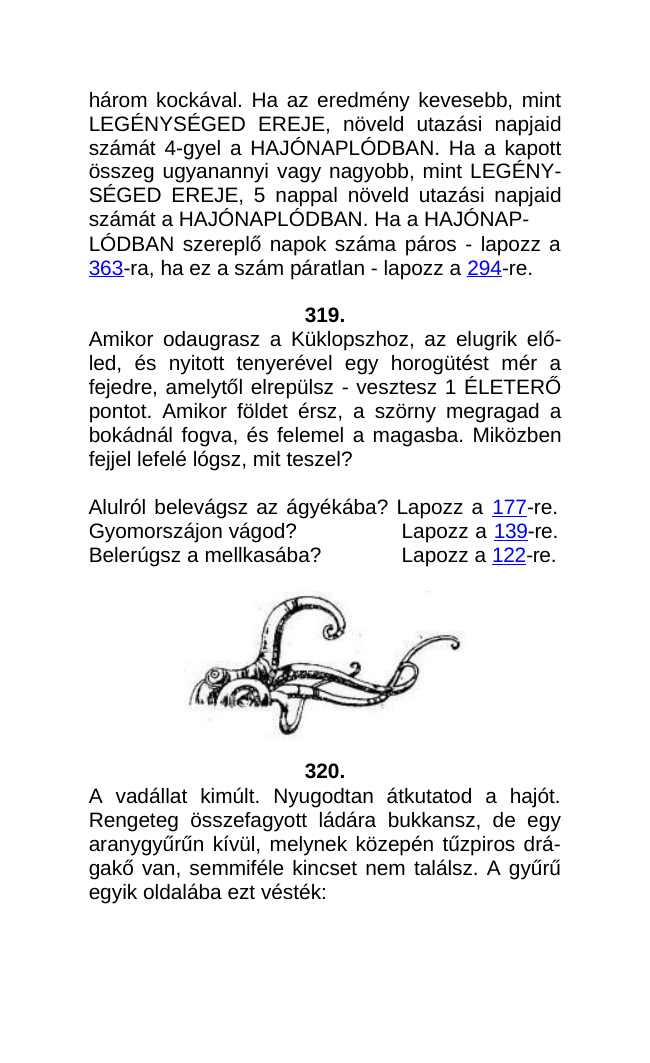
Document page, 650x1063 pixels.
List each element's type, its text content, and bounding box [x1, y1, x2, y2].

subtitle 319. [159, 303, 490, 327]
text Alulról belevágsz az ágyékába? Lapozz a 177-re. Gyomorszájon vágod? Lapozz a 139-re. Belerúgsz a mellkasába? Lapozz a 122-re. [88, 495, 558, 567]
picture [183, 591, 466, 740]
text három kockával. Ha az eredmény kevesebb, mint LEGÉNYSÉGED EREJE, növeld utazási napjaid számát 4-gyel a HAJÓNAPLÓDBAN. Ha a kapott összeg ugyanannyi vagy nagyobb, mint LEGÉNY- SÉGED EREJE, 5 nappal növeld utazási napjaid számát a HAJÓNAPLÓDBAN. Ha a HAJÓNAP- [88, 87, 562, 231]
text Amikor odaugrasz a Küklopszhoz, az elugrik elő- led, és nyitott tenyerével egy horogütést mér a fejedre, amelytől elrepülsz - vesztesz 1 ÉLETERŐ pontot. Amikor földet érsz, a szörny megragad a bokádnál fogva, és felemel a magasba. Miközben fejjel lefelé lógsz, mit teszel? [88, 327, 562, 471]
text A vadállat kimúlt. Nyugodtan átkutatod a hajót. Rengeteg összefagyott ládára bukkansz, de egy aranygyűrűn kívül, melynek közepén tűzpiros drá- gakő van, semmiféle kincset nem találsz. A gyűrű egyik oldalába ezt vésték: [88, 784, 561, 904]
text LÓDBAN szereplő napok száma páros - lapozz a 363-ra, ha ez a szám páratlan - lapozz a 294-re. [88, 231, 561, 279]
